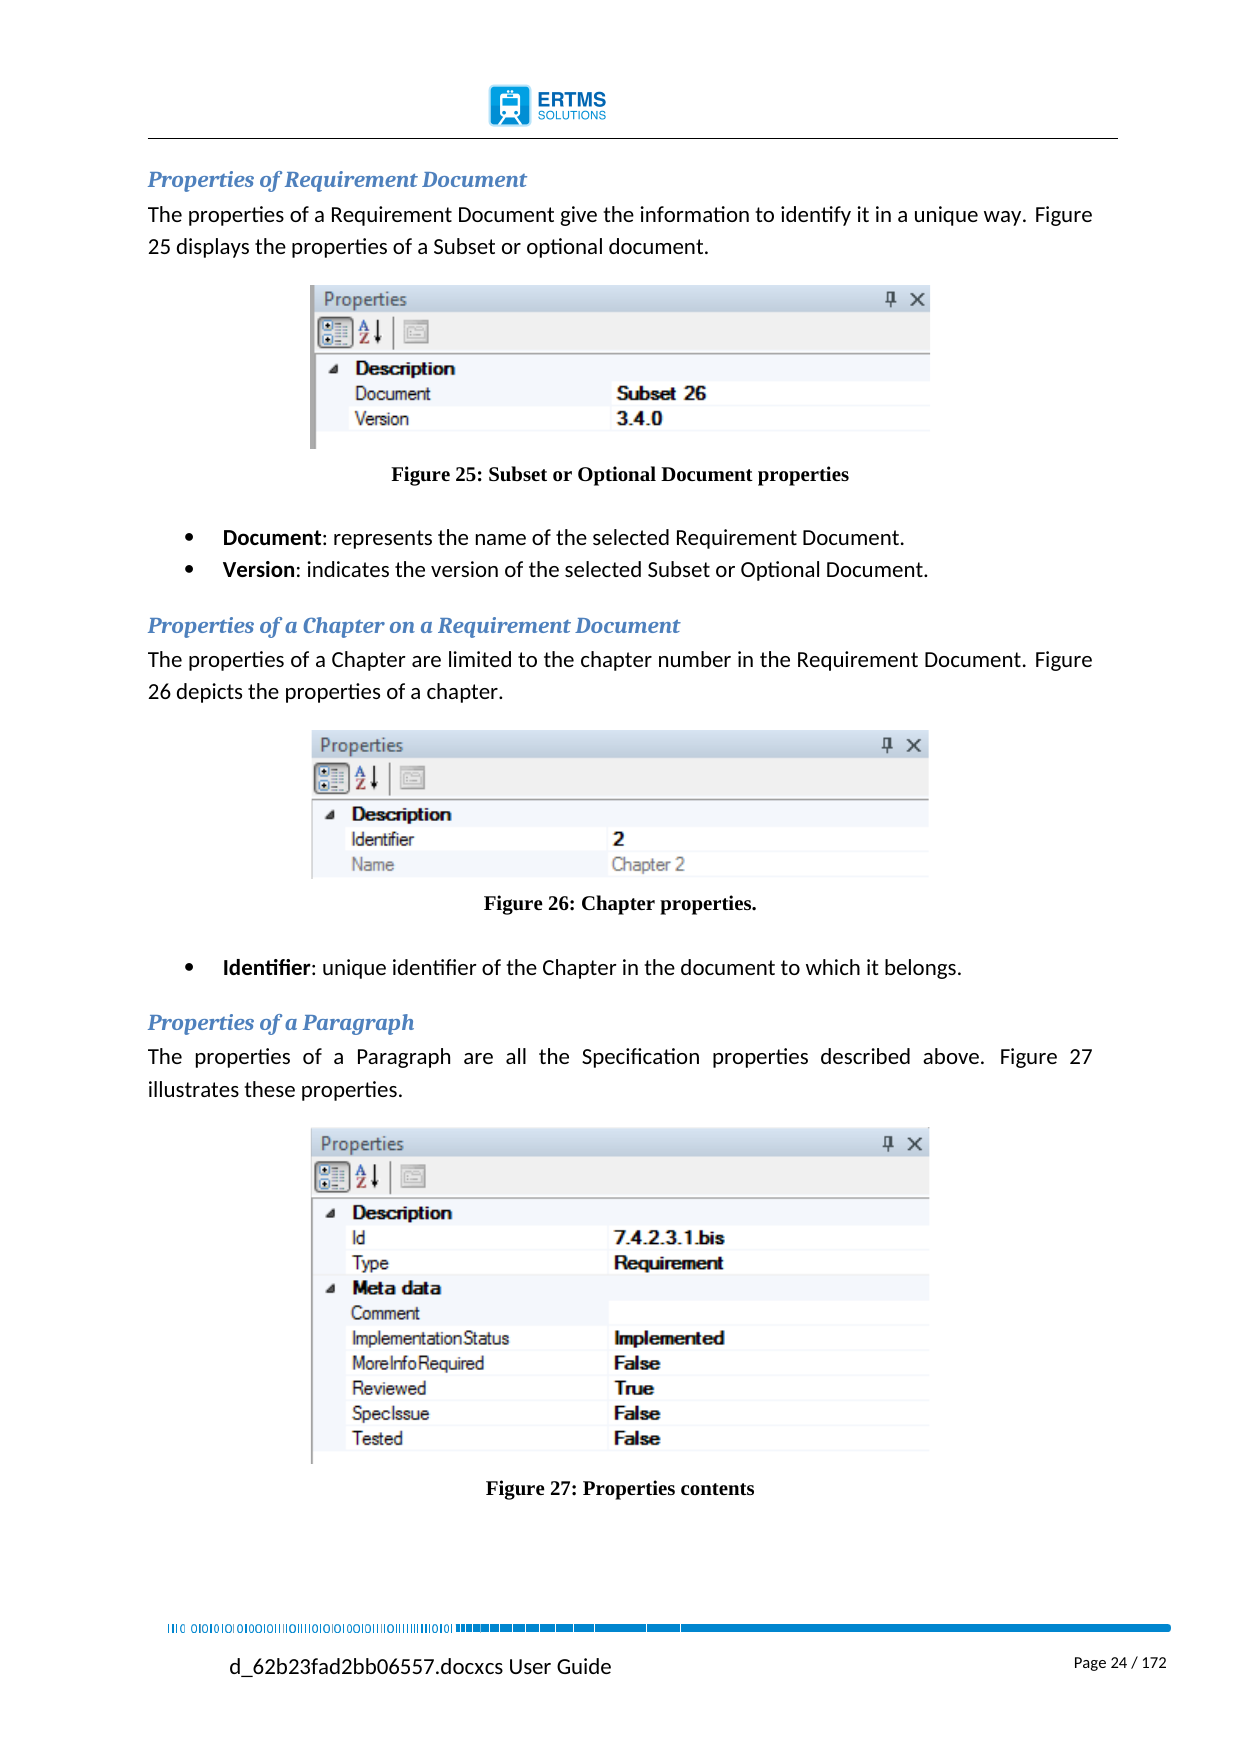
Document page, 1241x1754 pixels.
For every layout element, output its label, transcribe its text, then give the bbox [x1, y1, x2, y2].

list Document: represents the name of the selected Requirement Document. [185, 523, 1093, 551]
subtitle Properties of a Chapter on a Requirement Document [148, 612, 1093, 639]
list Version: indicates the version of the selected Subset or Optional Document. [185, 555, 1093, 583]
picture [310, 285, 931, 449]
text Figure 25: Subset or Optional Document properties [148, 461, 1093, 486]
picture [167, 1624, 1171, 1633]
text The properties of a Paragraph are all the Specification properties described above. Figure 27 illustrates these properties. [148, 1042, 1093, 1103]
subtitle Properties of a Paragraph [148, 1010, 1093, 1036]
text Figure 27: Properties contents [148, 1476, 1093, 1500]
text Figure 26: Chapter properties. [148, 891, 1093, 915]
picture [311, 730, 929, 879]
text The properties of a Requirement Document give the information to identify it in a unique way. Figure 25 displays the properties of a Subset or optional document. [148, 200, 1093, 260]
picture [477, 73, 617, 138]
text The properties of a Chapter are limited to the chapter number in the Requirement Document. Figure 26 depicts the properties of a chapter. [148, 645, 1093, 705]
subtitle Properties of Requirement Document [148, 167, 1093, 193]
picture [310, 1127, 930, 1464]
list Identifier: unique identifier of the Chapter in the document to which it belongs. [185, 953, 1093, 981]
